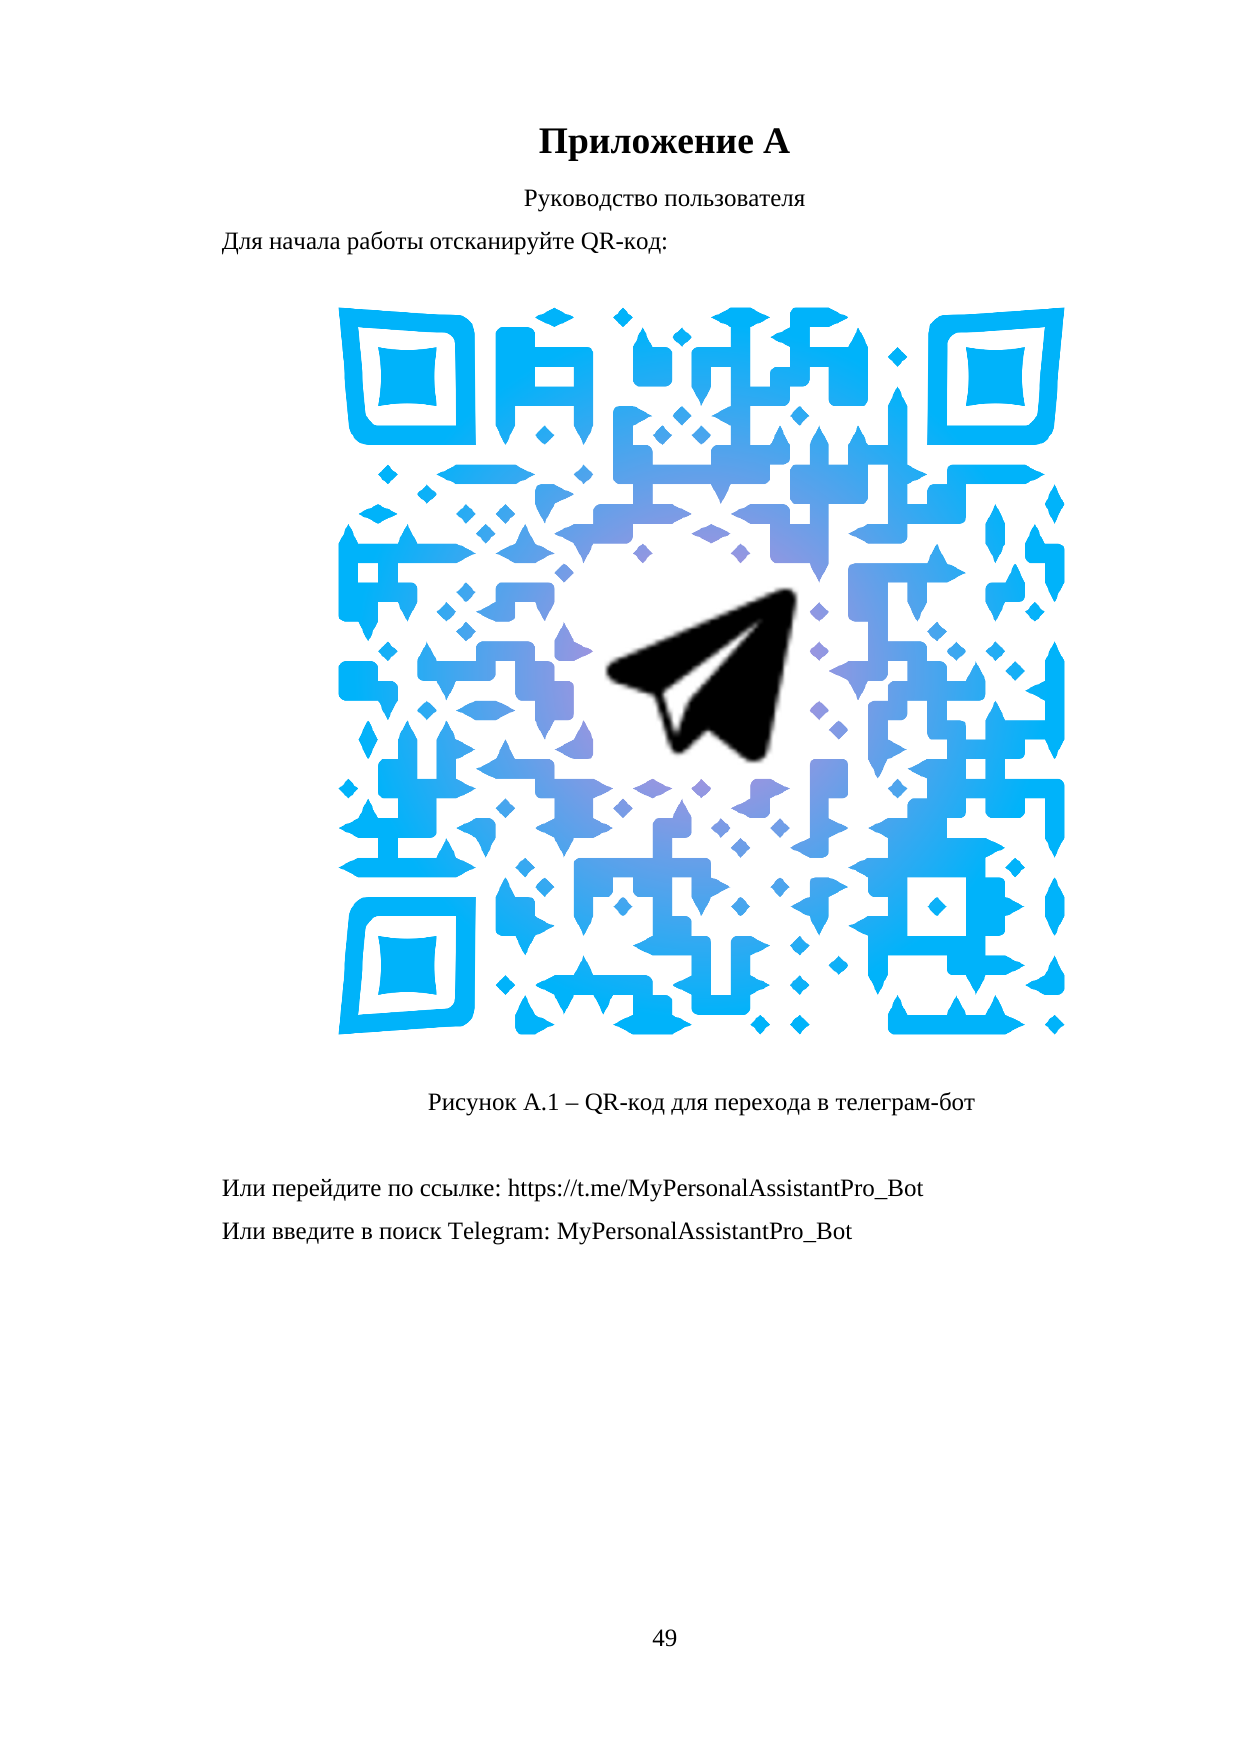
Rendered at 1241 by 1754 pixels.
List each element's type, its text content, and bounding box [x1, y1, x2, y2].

text Или перейдите по ссылке: https://t.me/MyPersonalAssistantPro_Bot [148, 1173, 1181, 1202]
text Или введите в поиск Telegram: MyPersonalAssistantPro_Bot [148, 1216, 1181, 1245]
subtitle Приложение А [148, 118, 1181, 161]
text Для начала работы отсканируйте QR-код: [148, 226, 1181, 255]
text Руководство пользователя [148, 183, 1181, 212]
picture [299, 269, 1103, 1073]
text Рисунок А.1 – QR-код для перехода в телеграм-бот [148, 1087, 1181, 1115]
